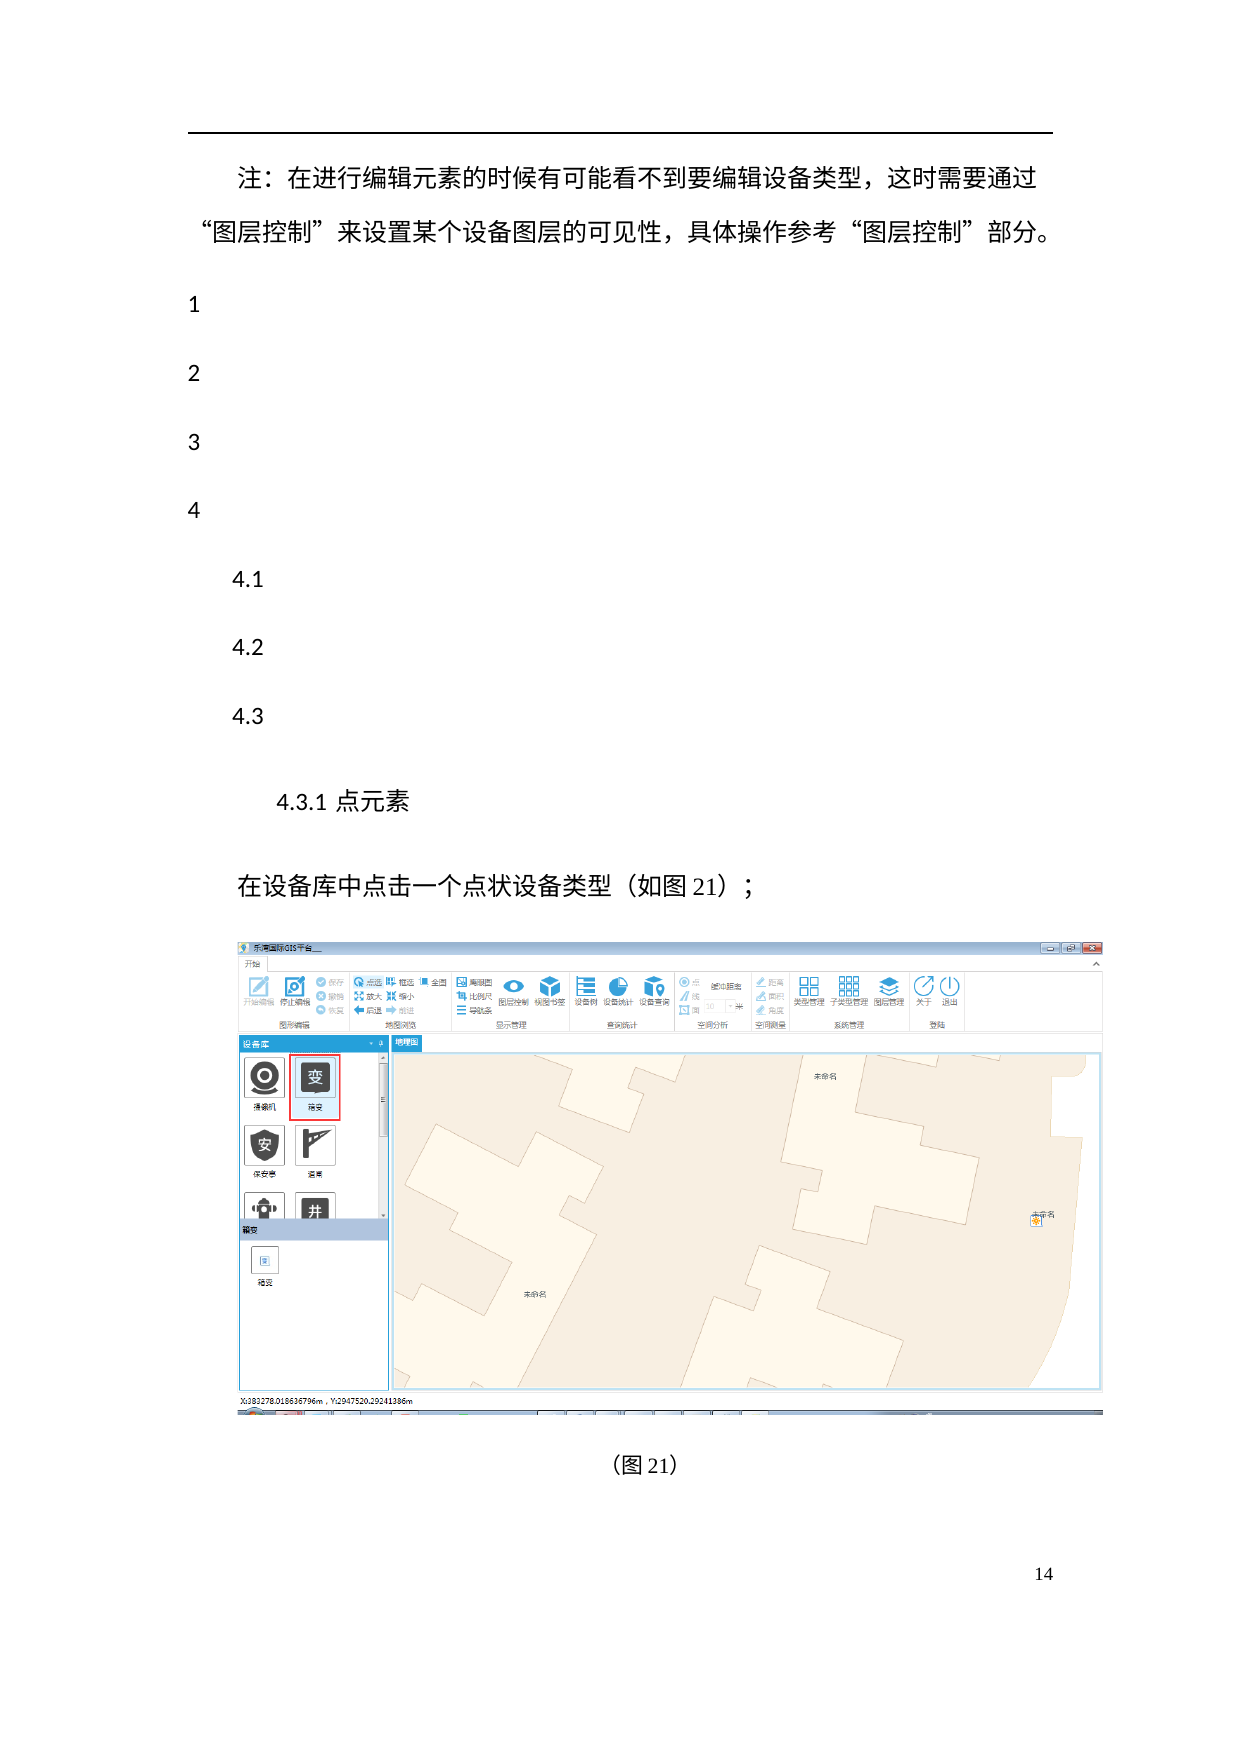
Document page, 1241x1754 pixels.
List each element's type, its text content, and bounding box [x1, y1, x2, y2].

text 在设备库中点击一个点状设备类型（如图21）； [187, 867, 1053, 903]
list 点元素 [276, 767, 1053, 832]
text 注：在进行编辑元素的时候有可能看不到要编辑设备类型，这时需要通过“图层控制”来设置某个设备图层的可见性，具体操作参考“图层控制”部分。 [187, 158, 1053, 249]
text （图21） [187, 1448, 1053, 1480]
picture [237, 942, 1103, 1415]
